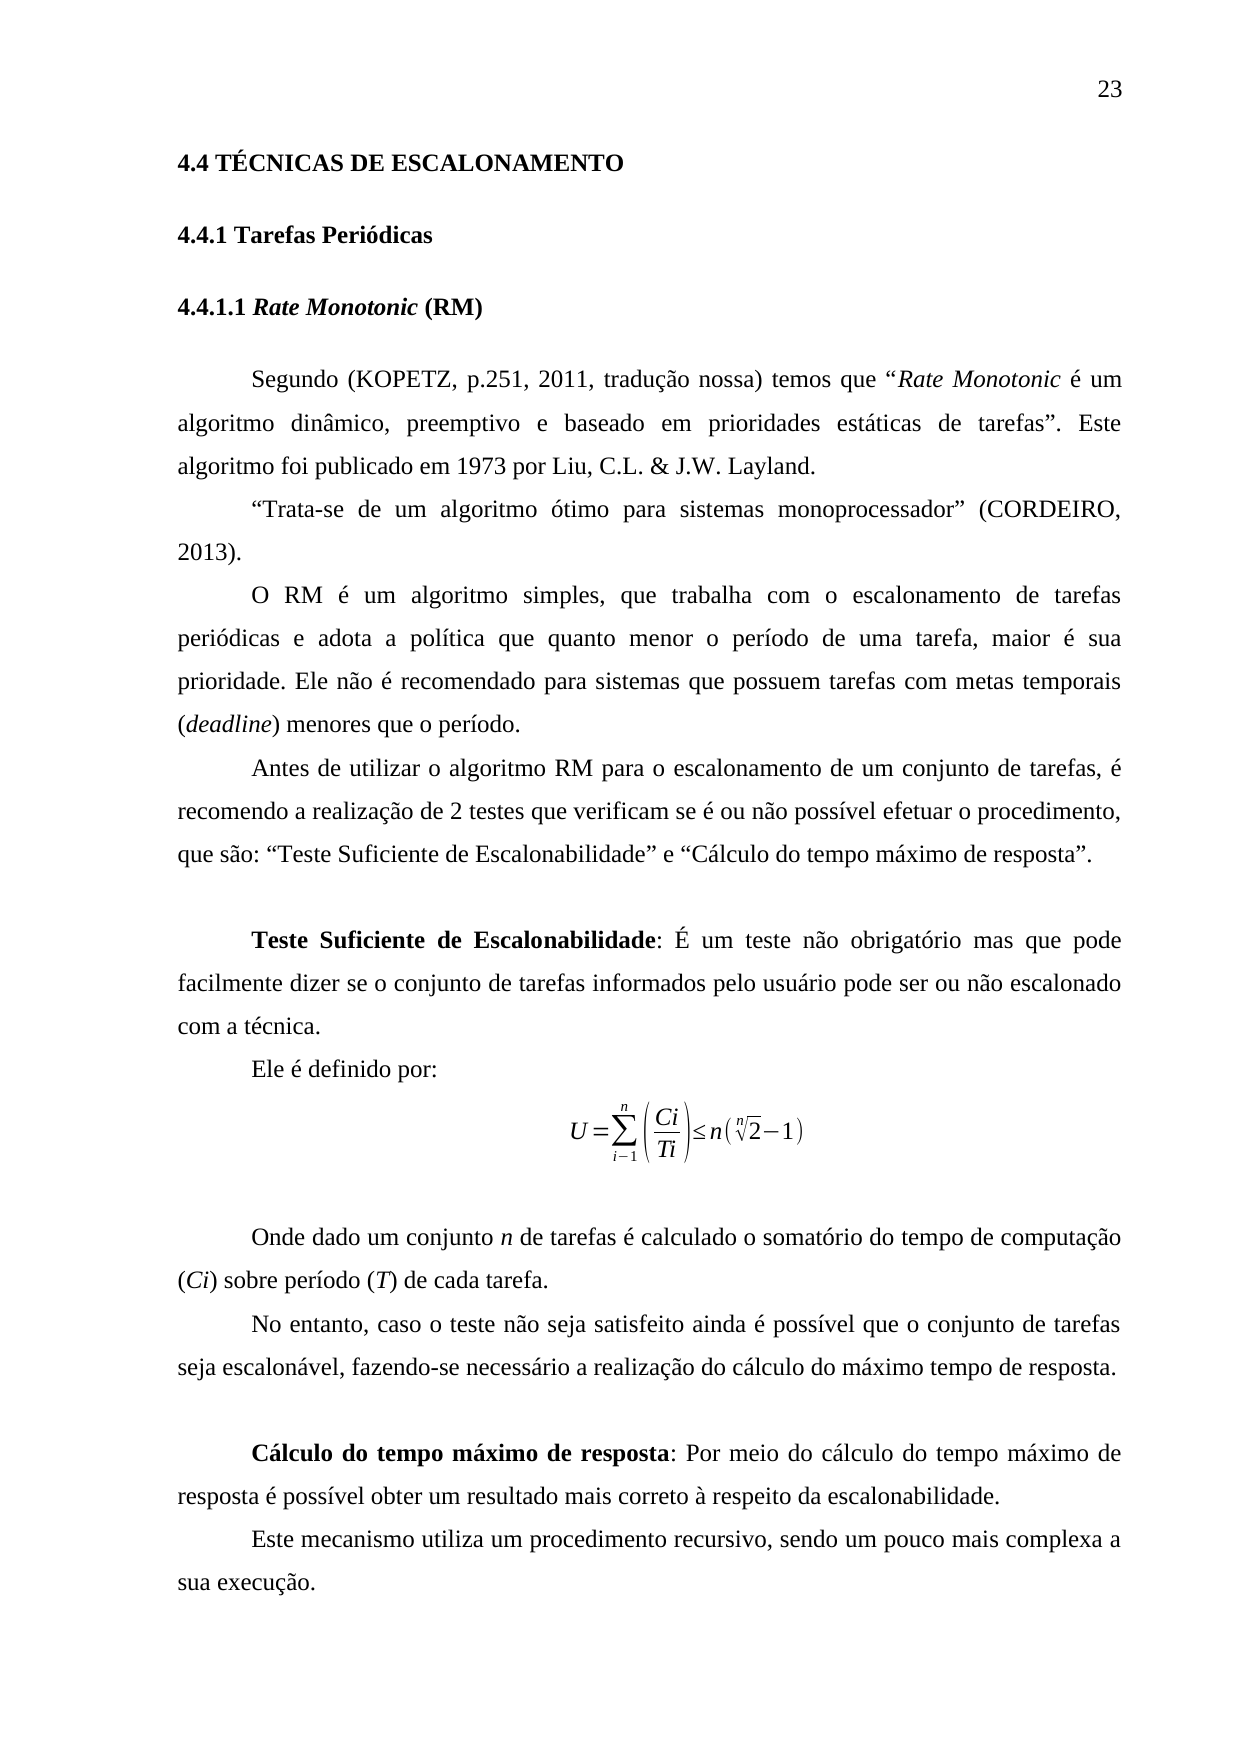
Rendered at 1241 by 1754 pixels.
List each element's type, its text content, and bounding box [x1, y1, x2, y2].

text No entanto, caso o teste não seja satisfeito ainda é possível que o conjunto de tarefas seja escalonável, fazendo-se necessário a realização do cálculo do máximo tempo de resposta. [177, 1309, 1122, 1381]
subtitle 4.4.1.1 Rate Monotonic (RM) [177, 292, 1122, 321]
subtitle 4.4 TÉCNICAS DE ESCALONAMENTO [177, 148, 1122, 176]
text O RM é um algoritmo simples, que trabalha com o escalonamento de tarefas periódicas e adota a política que quanto menor o período de uma tarefa, maior é sua prioridade. Ele não é recomendado para sistemas que possuem tarefas com metas temporais (deadline) menores que o período. [177, 580, 1122, 738]
text Este mecanismo utiliza um procedimento recursivo, sendo um pouco mais complexa a sua execução. [177, 1524, 1122, 1596]
text Ele é definido por: [177, 1054, 1122, 1083]
text Antes de utilizar o algoritmo RM para o escalonamento de um conjunto de tarefas, é recomendo a realização de 2 testes que verificam se é ou não possível efetuar o procedimento, que são: “Teste Suficiente de Escalonabilidade” e “Cálculo do tempo máximo de resposta”. [177, 753, 1122, 868]
text Onde dado um conjunto n de tarefas é calculado o somatório do tempo de computação (Ci) sobre período (T) de cada tarefa. [177, 1222, 1122, 1294]
text Segundo (KOPETZ, p.251, 2011, tradução nossa) temos que “Rate Monotonic é um algoritmo dinâmico, preemptivo e baseado em prioridades estáticas de tarefas”. Este algoritmo foi publicado em 1973 por Liu, C.L. & J.W. Layland. [177, 364, 1122, 479]
subtitle 4.4.1 Tarefas Periódicas [177, 220, 1122, 249]
text Teste Suficiente de Escalonabilidade: É um teste não obrigatório mas que pode facilmente dizer se o conjunto de tarefas informados pelo usuário pode ser ou não escalonado com a técnica. [177, 925, 1122, 1040]
text “Trata-se de um algoritmo ótimo para sistemas monoprocessador” (CORDEIRO, 2013). [177, 494, 1122, 566]
text Cálculo do tempo máximo de resposta: Por meio do cálculo do tempo máximo de resposta é possível obter um resultado mais correto à respeito da escalonabilidade. [177, 1438, 1122, 1510]
